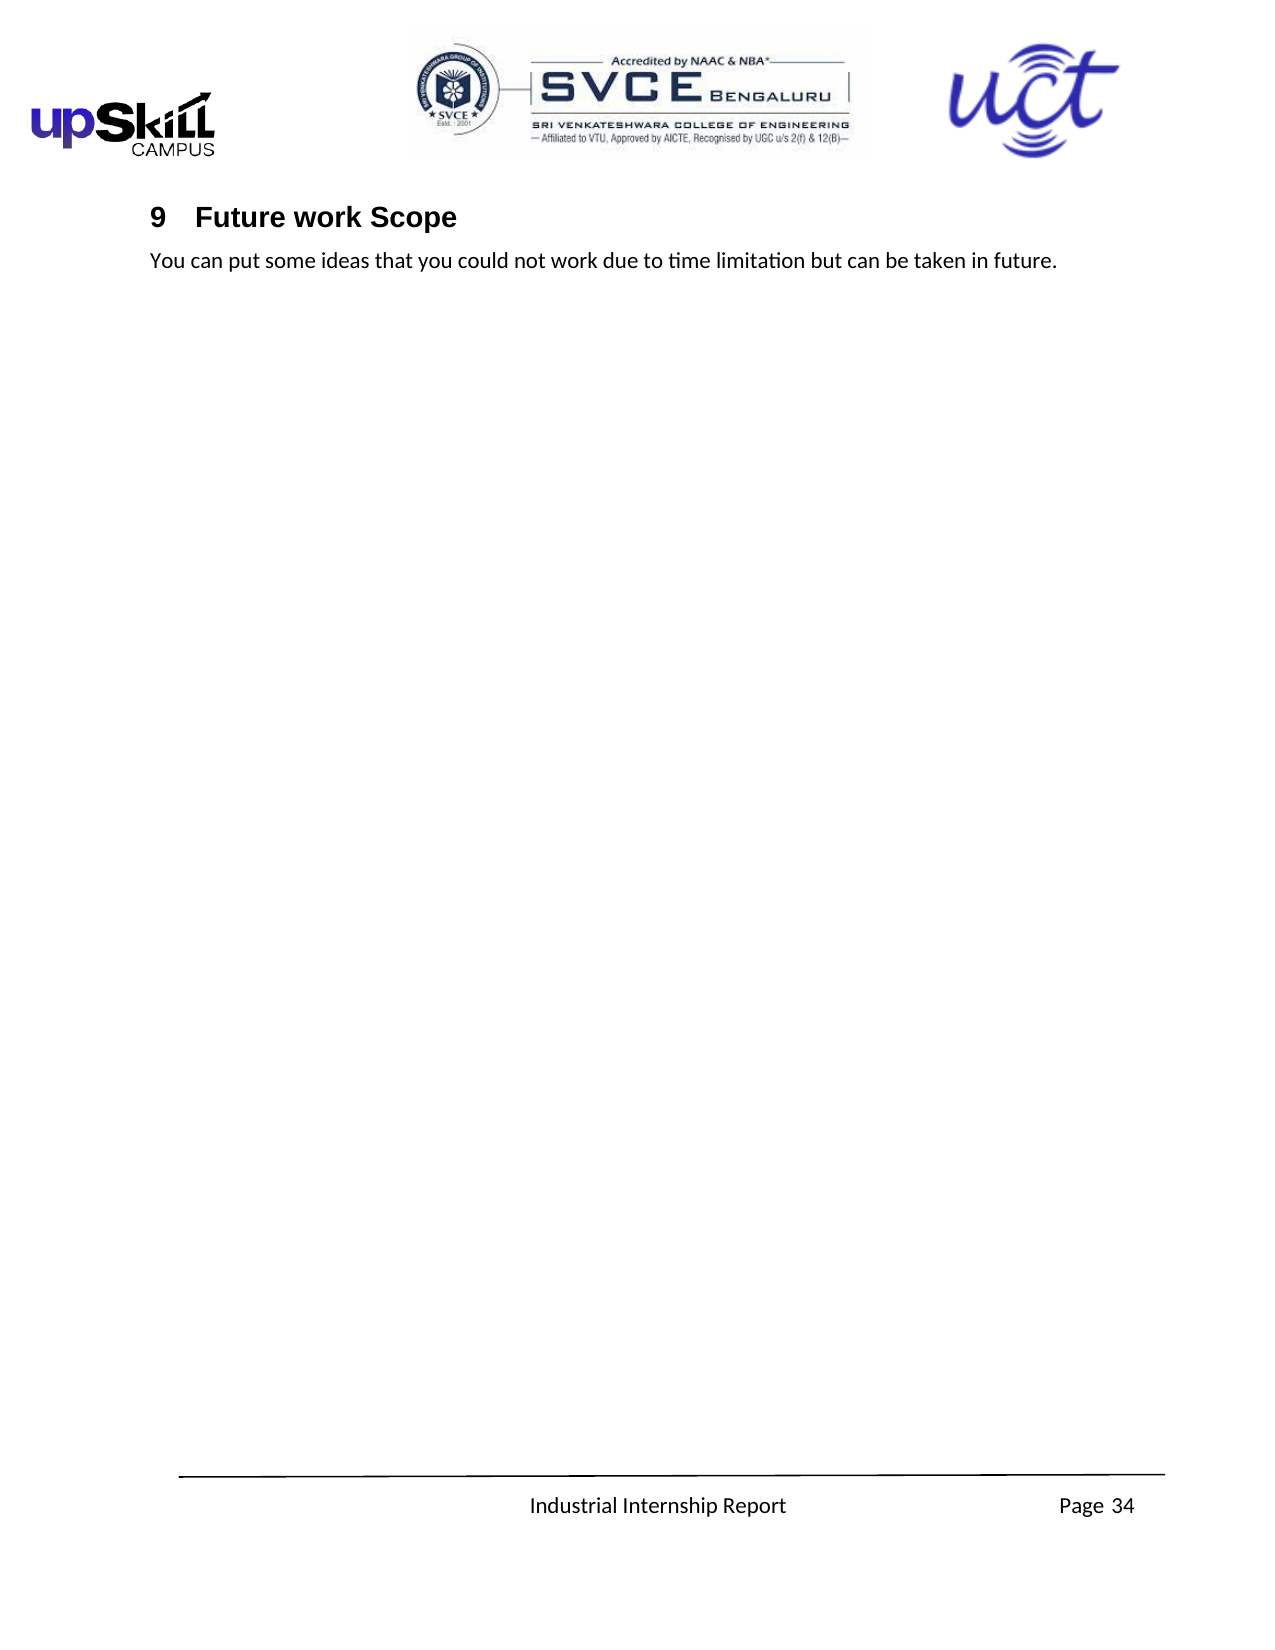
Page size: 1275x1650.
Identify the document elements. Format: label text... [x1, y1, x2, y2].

picture [0, 79, 246, 160]
picture [946, 34, 1125, 160]
picture [408, 28, 867, 160]
text You can put some ideas that you could not work due to time limitation but can be taken in future. [150, 246, 1134, 274]
subtitle Future work Scope [150, 200, 1134, 233]
